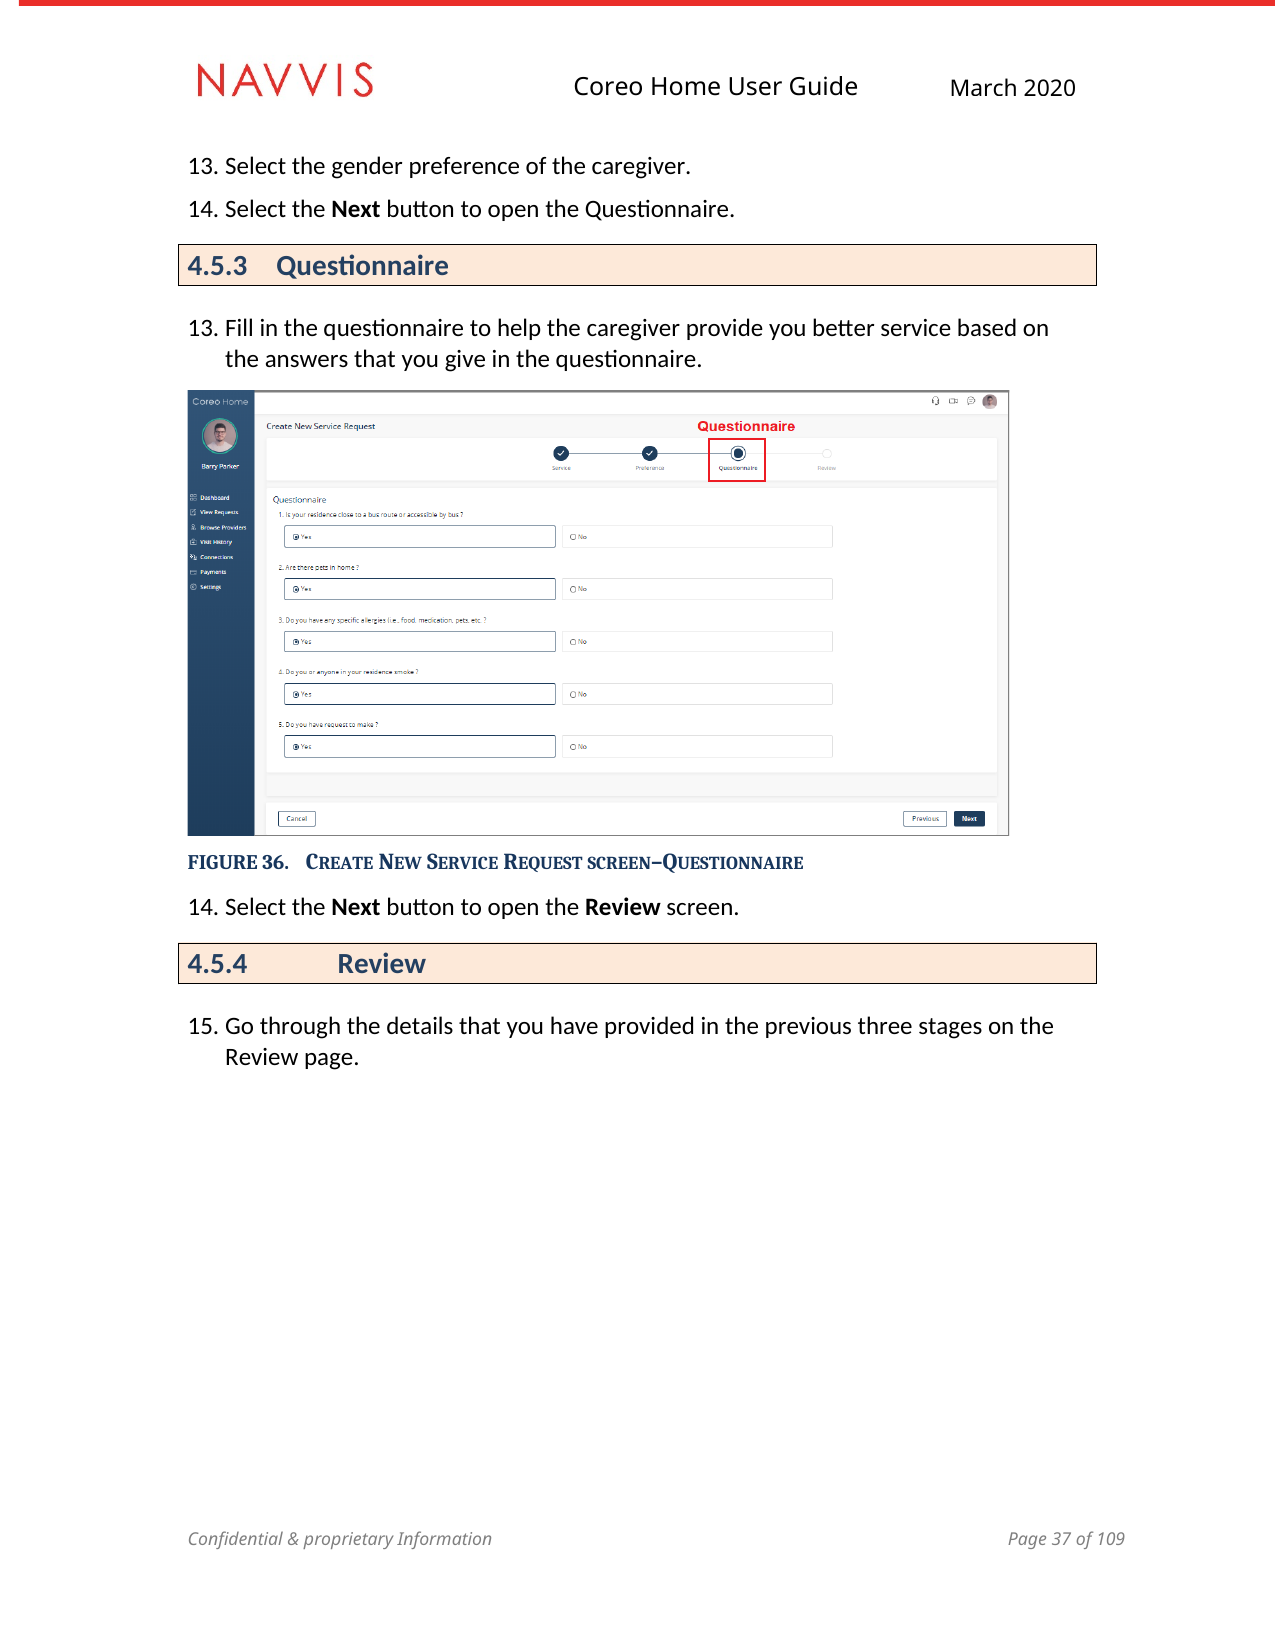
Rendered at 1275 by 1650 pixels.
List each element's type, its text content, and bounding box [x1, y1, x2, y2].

picture [187, 55, 383, 104]
list Select the Next button to open the Review screen. [187, 891, 1087, 922]
text Create New Service Request screen–Questionnaire [187, 848, 1087, 875]
list Fill in the questionnaire to help the caregiver provide you better service based on the answers that you give in the questionnaire. [187, 312, 1087, 373]
list Go through the details that you have provided in the previous three stages on the Review page. [187, 1011, 1087, 1072]
subtitle Review [179, 944, 1096, 983]
list Select the gender preference of the caregiver. [187, 150, 1087, 181]
subtitle Questionnaire [179, 245, 1096, 285]
list Select the Next button to open the Questionnaire. [187, 193, 1087, 223]
picture [187, 390, 1010, 836]
